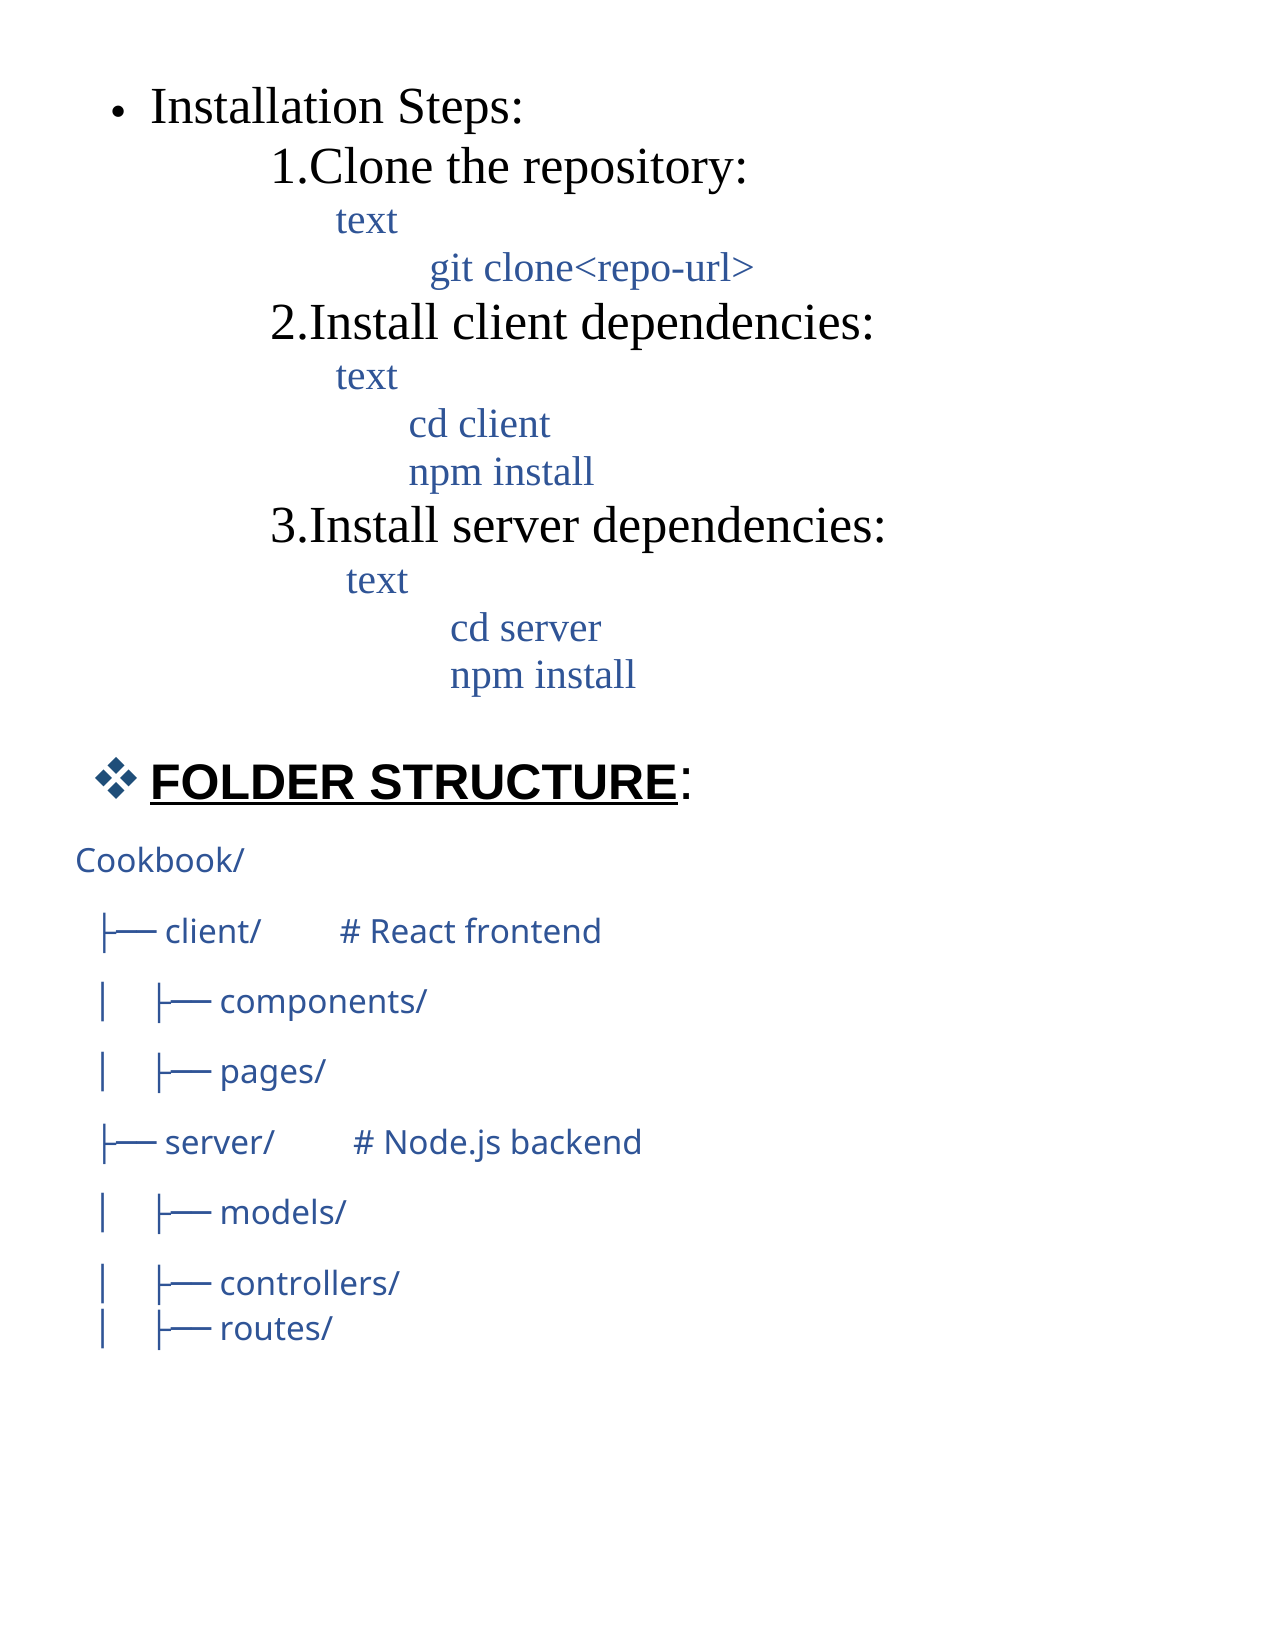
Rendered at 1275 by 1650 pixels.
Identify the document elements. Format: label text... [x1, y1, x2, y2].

subtitle │ ├── pages/ [75, 1048, 1200, 1094]
subtitle git clone<repo-url> [75, 243, 1200, 291]
subtitle 3.Install server dependencies: [75, 494, 1200, 554]
subtitle 1.Clone the repository: [75, 135, 1200, 195]
subtitle ├── client/ # React frontend [75, 907, 1200, 953]
subtitle npm install [75, 650, 1200, 698]
subtitle 2.Install client dependencies: [75, 291, 1200, 351]
subtitle │ ├── controllers/ [75, 1259, 1200, 1305]
subtitle Installation Steps: [112, 75, 1200, 135]
subtitle text [75, 195, 1200, 243]
subtitle │ ├── components/ [75, 978, 1200, 1023]
subtitle text [75, 351, 1200, 398]
subtitle npm install [75, 446, 1200, 494]
subtitle │ ├── routes/ [75, 1305, 1200, 1350]
subtitle text [75, 554, 1200, 602]
subtitle │ ├── models/ [75, 1189, 1200, 1234]
subtitle Cookbook/ [75, 837, 1200, 882]
subtitle cd client [75, 398, 1200, 446]
subtitle cd server [75, 602, 1200, 650]
subtitle FOLDER STRUCTURE: [90, 745, 1200, 812]
subtitle ├── server/ # Node.js backend [75, 1119, 1200, 1164]
